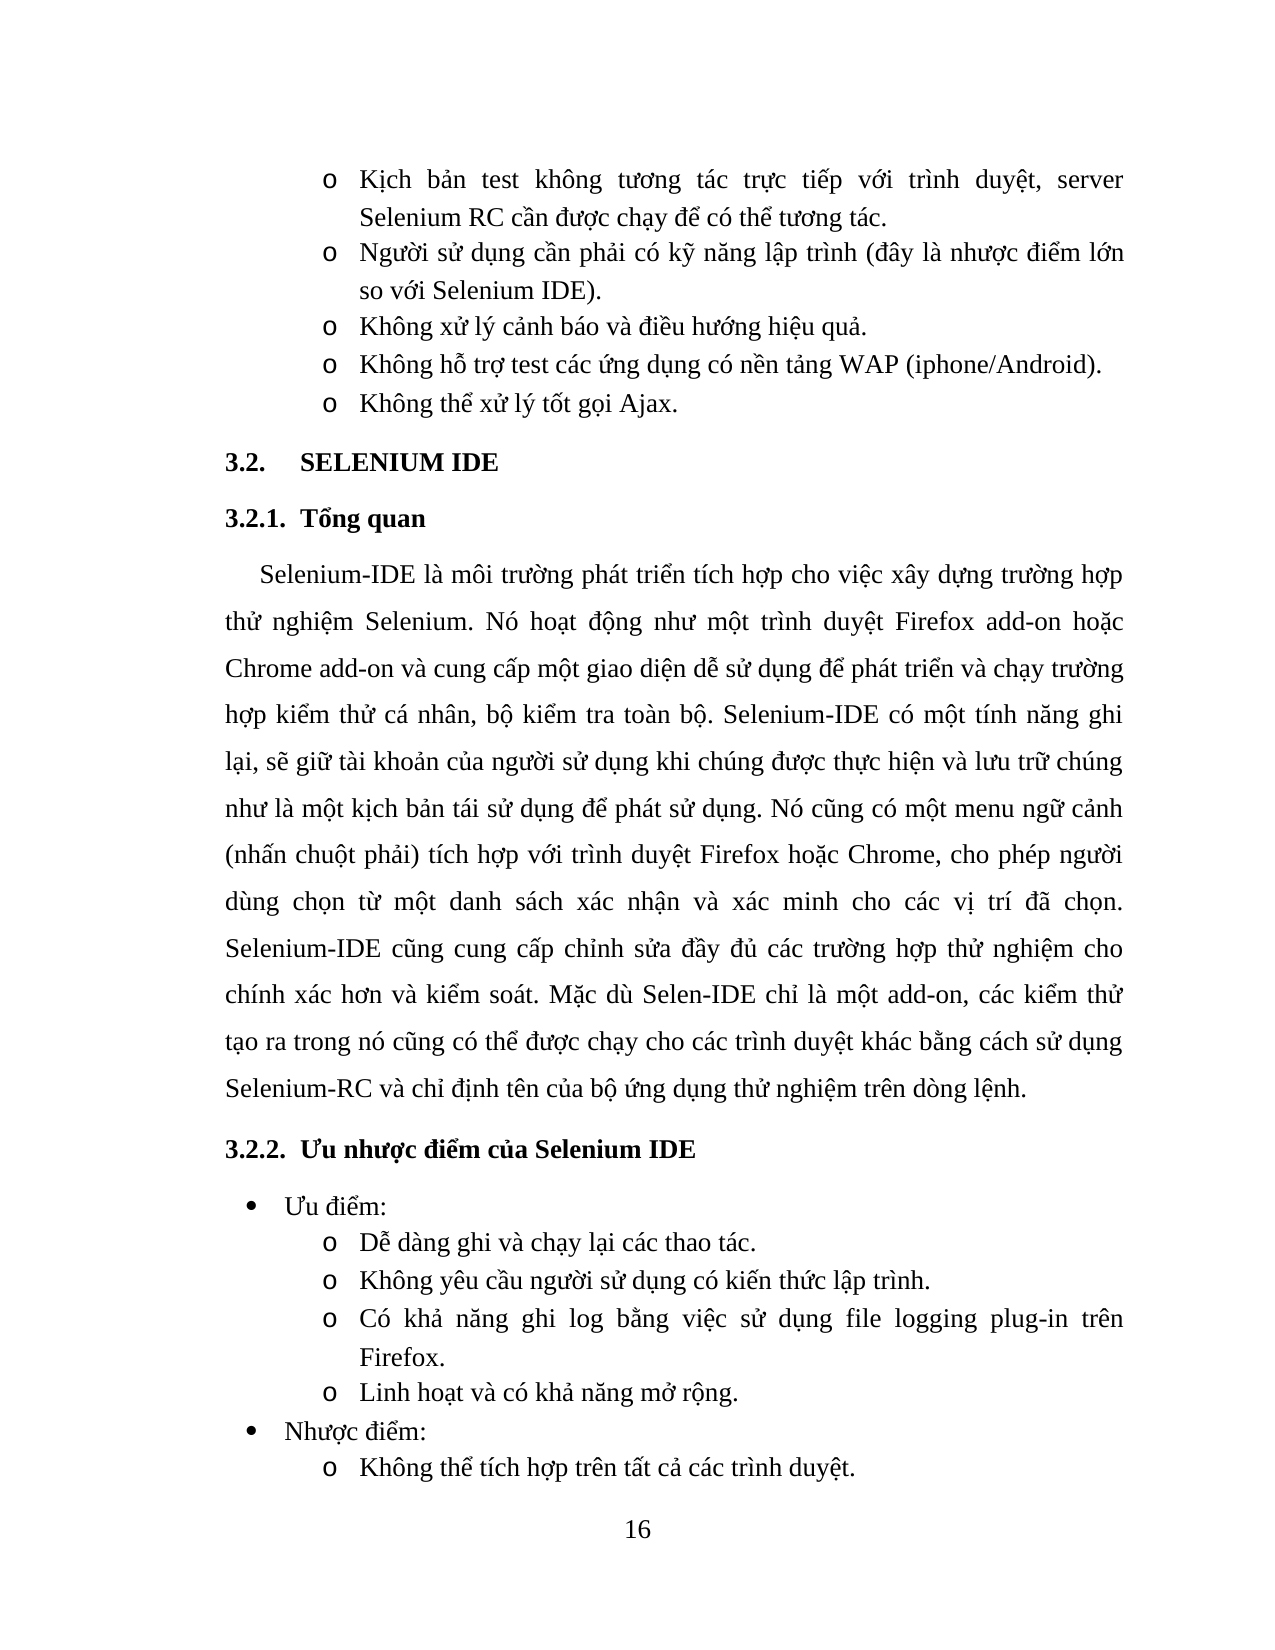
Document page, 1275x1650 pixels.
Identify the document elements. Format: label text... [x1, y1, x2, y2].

subtitle Tổng quan [225, 502, 1125, 534]
list Không thể xử lý tốt gọi Ajax. [322, 387, 1125, 421]
list Linh hoạt và có khả năng mở rộng. [322, 1376, 1125, 1410]
list Selenium-IDE là môi trường phát triển tích hợp cho việc xây dựng trường hợp thử nghiệm Selenium. Nó hoạt động như một trình duyệt Firefox add-on hoặc Chrome add-on và cung cấp một giao diện dễ sử dụng để phát triển và chạy trường hợp kiểm thử cá nhân, bộ kiểm tra toàn bộ. Selenium-IDE có một tính năng ghi lại, sẽ giữ tài khoản của người sử dụng khi chúng được thực hiện và lưu trữ chúng như là một kịch bản tái sử dụng để phát sử dụng. Nó cũng có một menu ngữ cảnh (nhấn chuột phải) tích hợp với trình duyệt Firefox hoặc Chrome, cho phép người dùng chọn từ một danh sách xác nhận và xác minh cho các vị trí đã chọn. Selenium-IDE cũng cung cấp chỉnh sửa đầy đủ các trường hợp thử nghiệm cho chính xác hơn và kiểm soát. Mặc dù Selen-IDE chỉ là một add-on, các kiểm thử tạo ra trong nó cũng có thể được chạy cho các trình duyệt khác bằng cách sử dụng Selenium-RC và chỉ định tên của bộ ứng dụng thử nghiệm trên dòng lệnh. [225, 559, 1125, 1103]
list Ưu điểm: [247, 1190, 1125, 1221]
subtitle SELENIUM IDE [225, 446, 1125, 477]
list Không thể tích hợp trên tất cả các trình duyệt. [322, 1451, 1125, 1484]
list Người sử dụng cần phải có kỹ năng lập trình (đây là nhược điểm lớn so với Selenium IDE). [322, 236, 1125, 306]
subtitle Ưu nhược điểm của Selenium IDE [225, 1134, 1125, 1165]
list Nhược điểm: [247, 1415, 1125, 1446]
list Có khả năng ghi log bằng việc sử dụng file logging plug-in trên Firefox. [322, 1303, 1125, 1372]
list Không hỗ trợ test các ứng dụng có nền tảng WAP (iphone/Android). [322, 349, 1125, 382]
list Không xử lý cảnh báo và điều hướng hiệu quả. [322, 310, 1125, 344]
list Không yêu cầu người sử dụng có kiến thức lập trình. [322, 1264, 1125, 1298]
list Kịch bản test không tương tác trực tiếp với trình duyệt, server Selenium RC cần được chạy để có thể tương tác. [322, 163, 1125, 232]
list Dễ dàng ghi và chạy lại các thao tác. [322, 1226, 1125, 1259]
